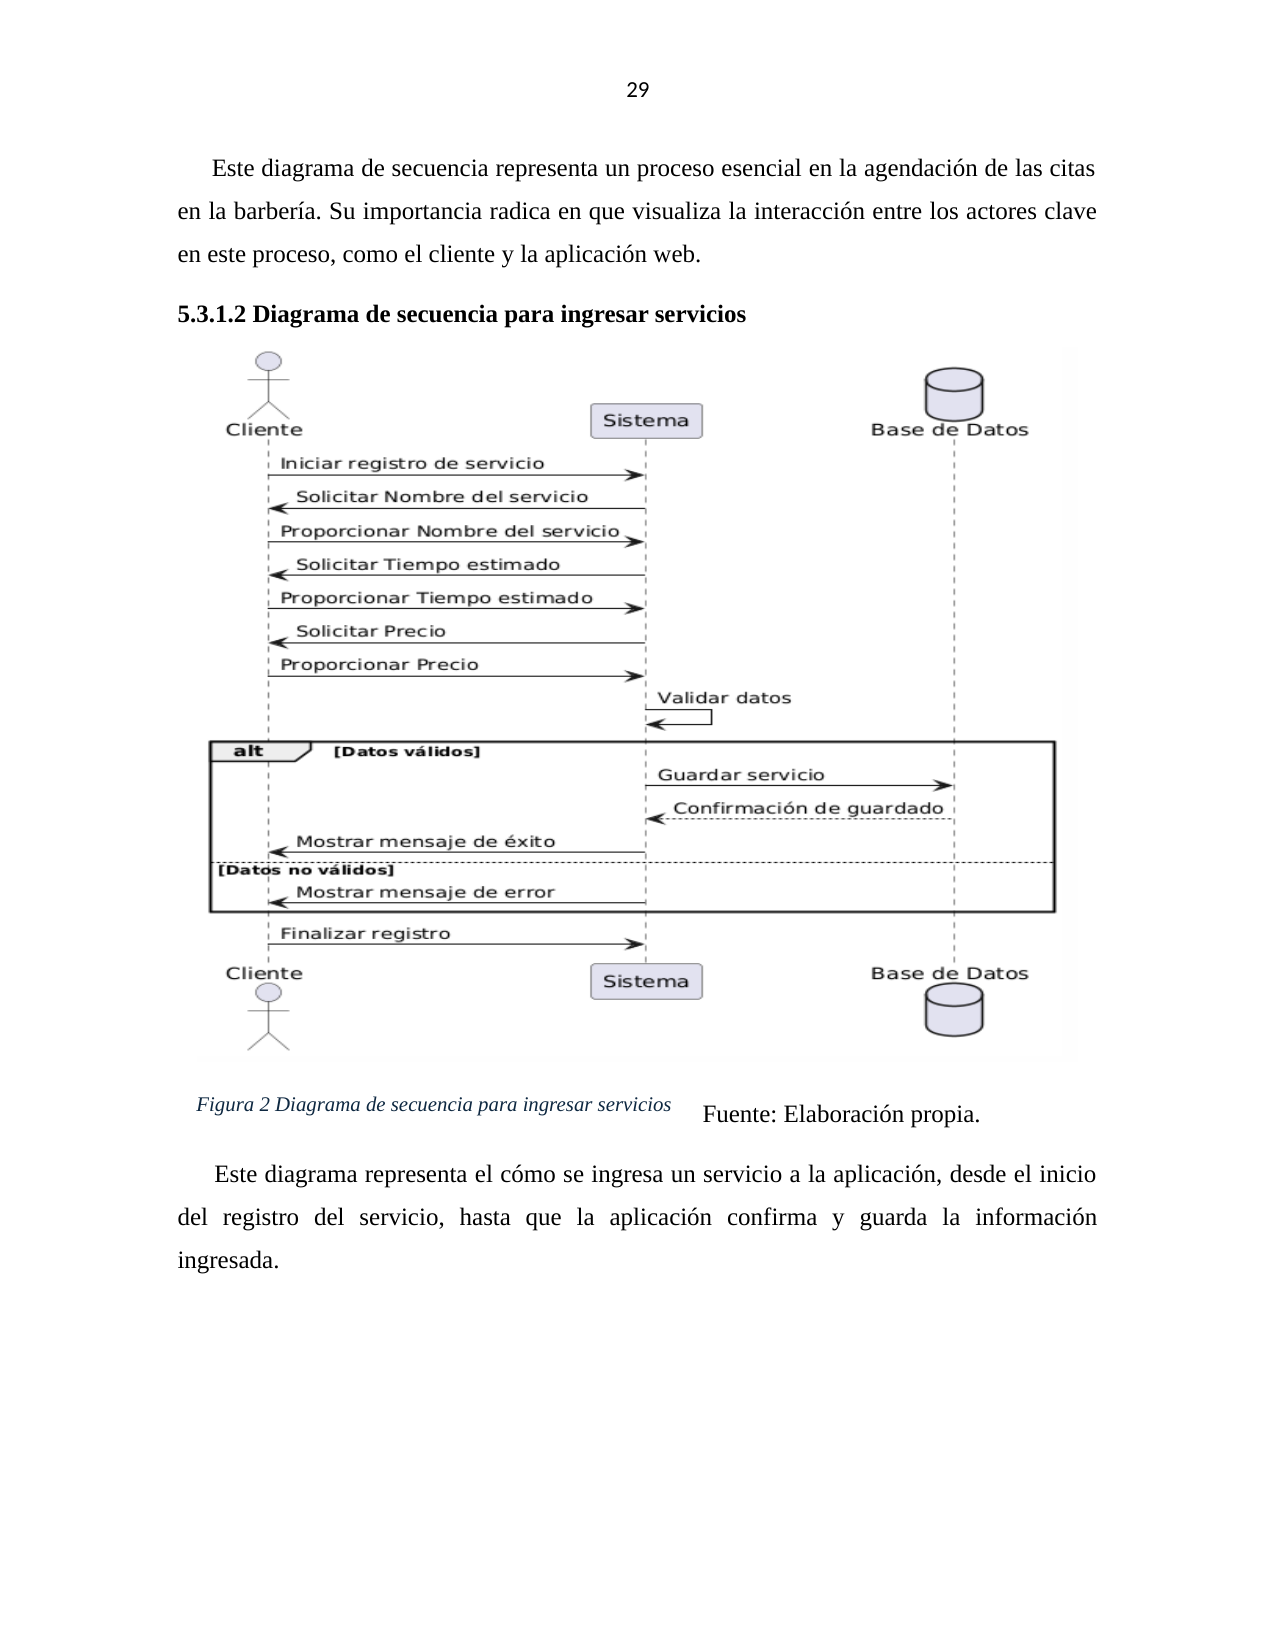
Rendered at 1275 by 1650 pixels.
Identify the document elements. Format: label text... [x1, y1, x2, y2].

text Este diagrama representa el cómo se ingresa un servicio a la aplicación, desde el inicio del registro del servicio, hasta que la aplicación confirma y guarda la información ingresada. [177, 1159, 1098, 1274]
text Fuente: Elaboración propia. [627, 1099, 1098, 1128]
subtitle 5.3.1.2 Diagrama de secuencia para ingresar servicios [177, 299, 1098, 327]
text Este diagrama de secuencia representa un proceso esencial en la agendación de las citas en la barbería. Su importancia radica en que visualiza la interacción entre los actores clave en este proceso, como el cliente y la aplicación web. [177, 153, 1098, 268]
picture [196, 347, 1079, 1062]
